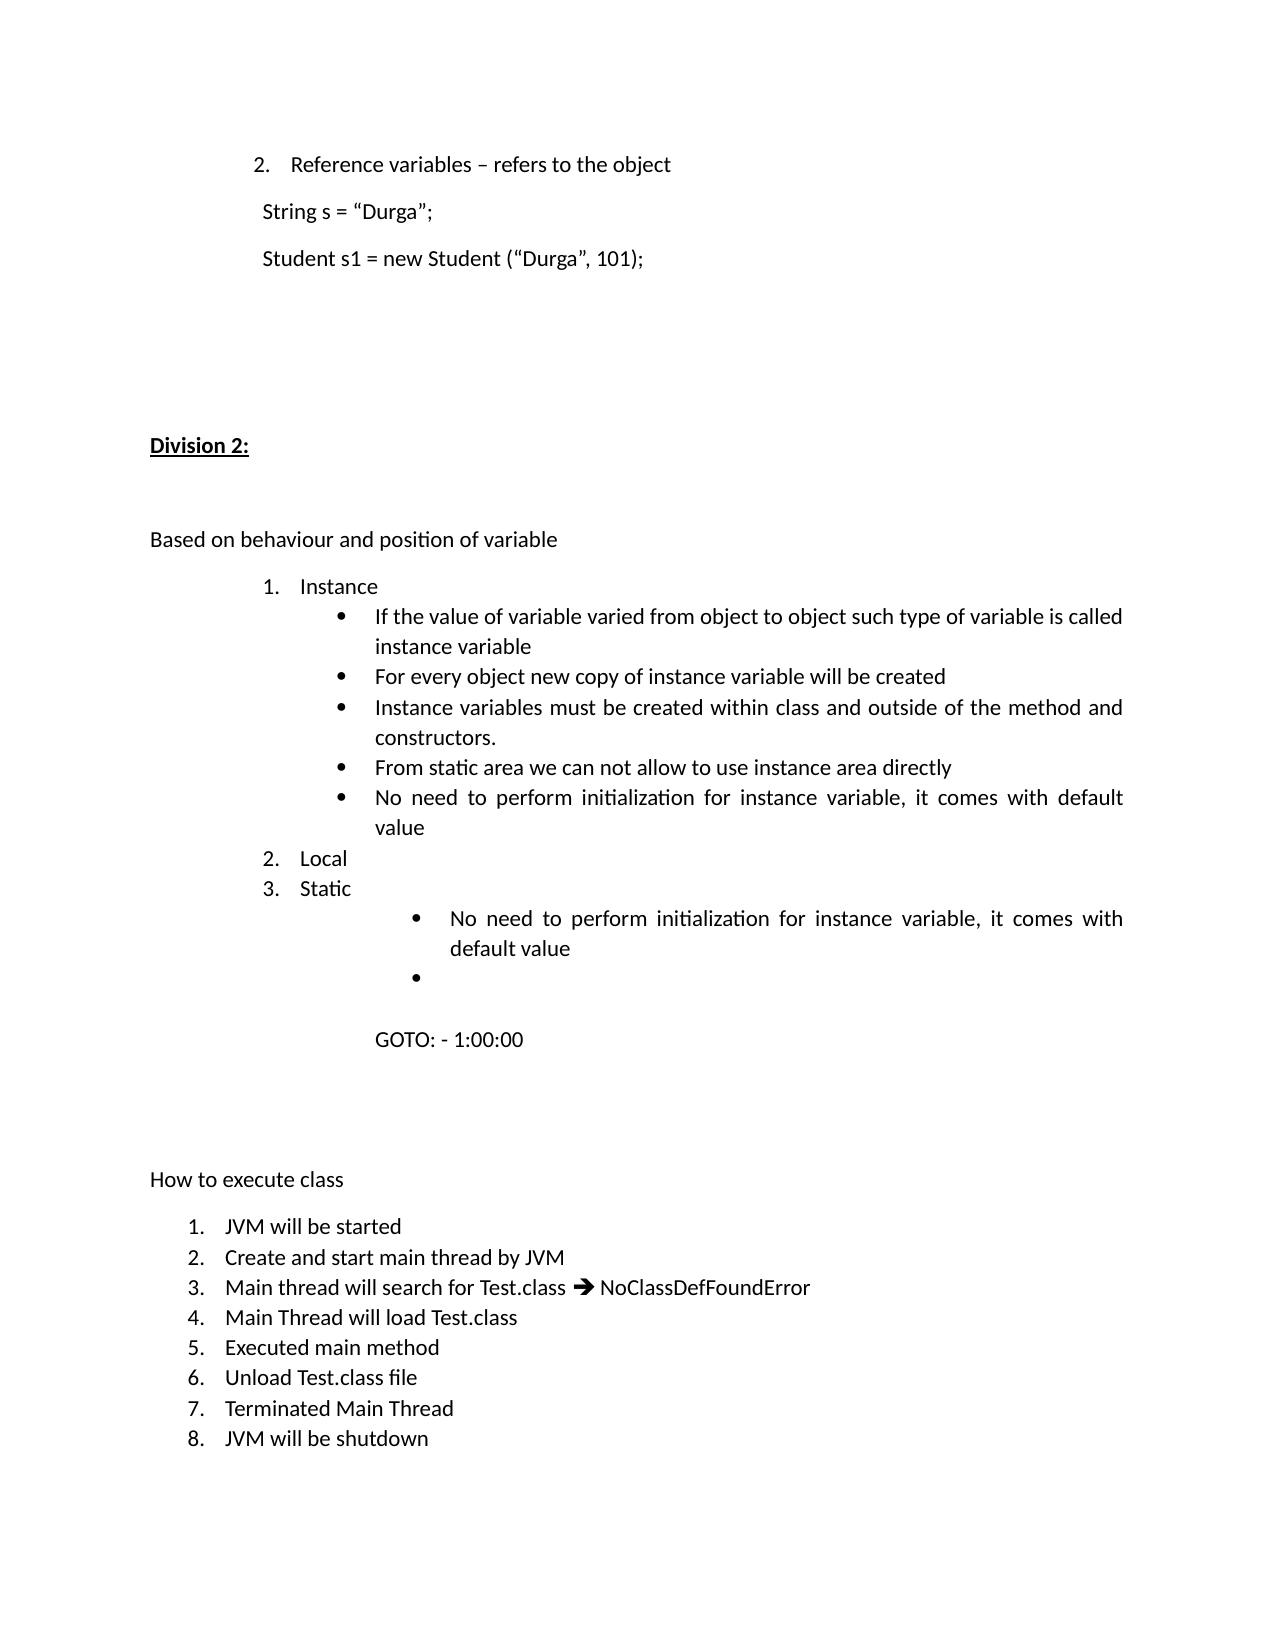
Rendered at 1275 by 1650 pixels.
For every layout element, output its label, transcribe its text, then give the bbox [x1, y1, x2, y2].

list For every object new copy of instance variable will be created [337, 662, 1125, 691]
list Create and start main thread by JVM [187, 1243, 1125, 1271]
text Division 2: [150, 431, 1125, 459]
list Main Thread will load Test.class [187, 1303, 1125, 1331]
list Instance [262, 572, 1125, 600]
list JVM will be shutdown [187, 1424, 1125, 1452]
list Local [262, 844, 1125, 872]
list Main thread will search for Test.class NoClassDefFoundError [187, 1273, 1125, 1301]
text Student s1 = new Student (“Durga”, 101); [262, 244, 1125, 272]
text String s = “Durga”; [262, 197, 1125, 225]
list GOTO: - 1:00:00 [375, 1025, 1125, 1053]
list If the value of variable varied from object to object such type of variable is called instance variable [337, 602, 1125, 660]
list No need to perform initialization for instance variable, it comes with default value [337, 783, 1125, 842]
text Based on behaviour and position of variable [150, 525, 1125, 553]
list From static area we can not allow to use instance area directly [337, 753, 1125, 781]
list Terminated Main Thread [187, 1394, 1125, 1422]
list No need to perform initialization for instance variable, it comes with default value [412, 904, 1125, 962]
list Reference variables – refers to the object [253, 150, 1125, 178]
list Unload Test.class file [187, 1363, 1125, 1392]
list Static [262, 874, 1125, 902]
text How to execute class [150, 1166, 1125, 1194]
list JVM will be started [187, 1212, 1125, 1241]
list Executed main method [187, 1333, 1125, 1361]
list Instance variables must be created within class and outside of the method and constructors. [337, 693, 1125, 751]
